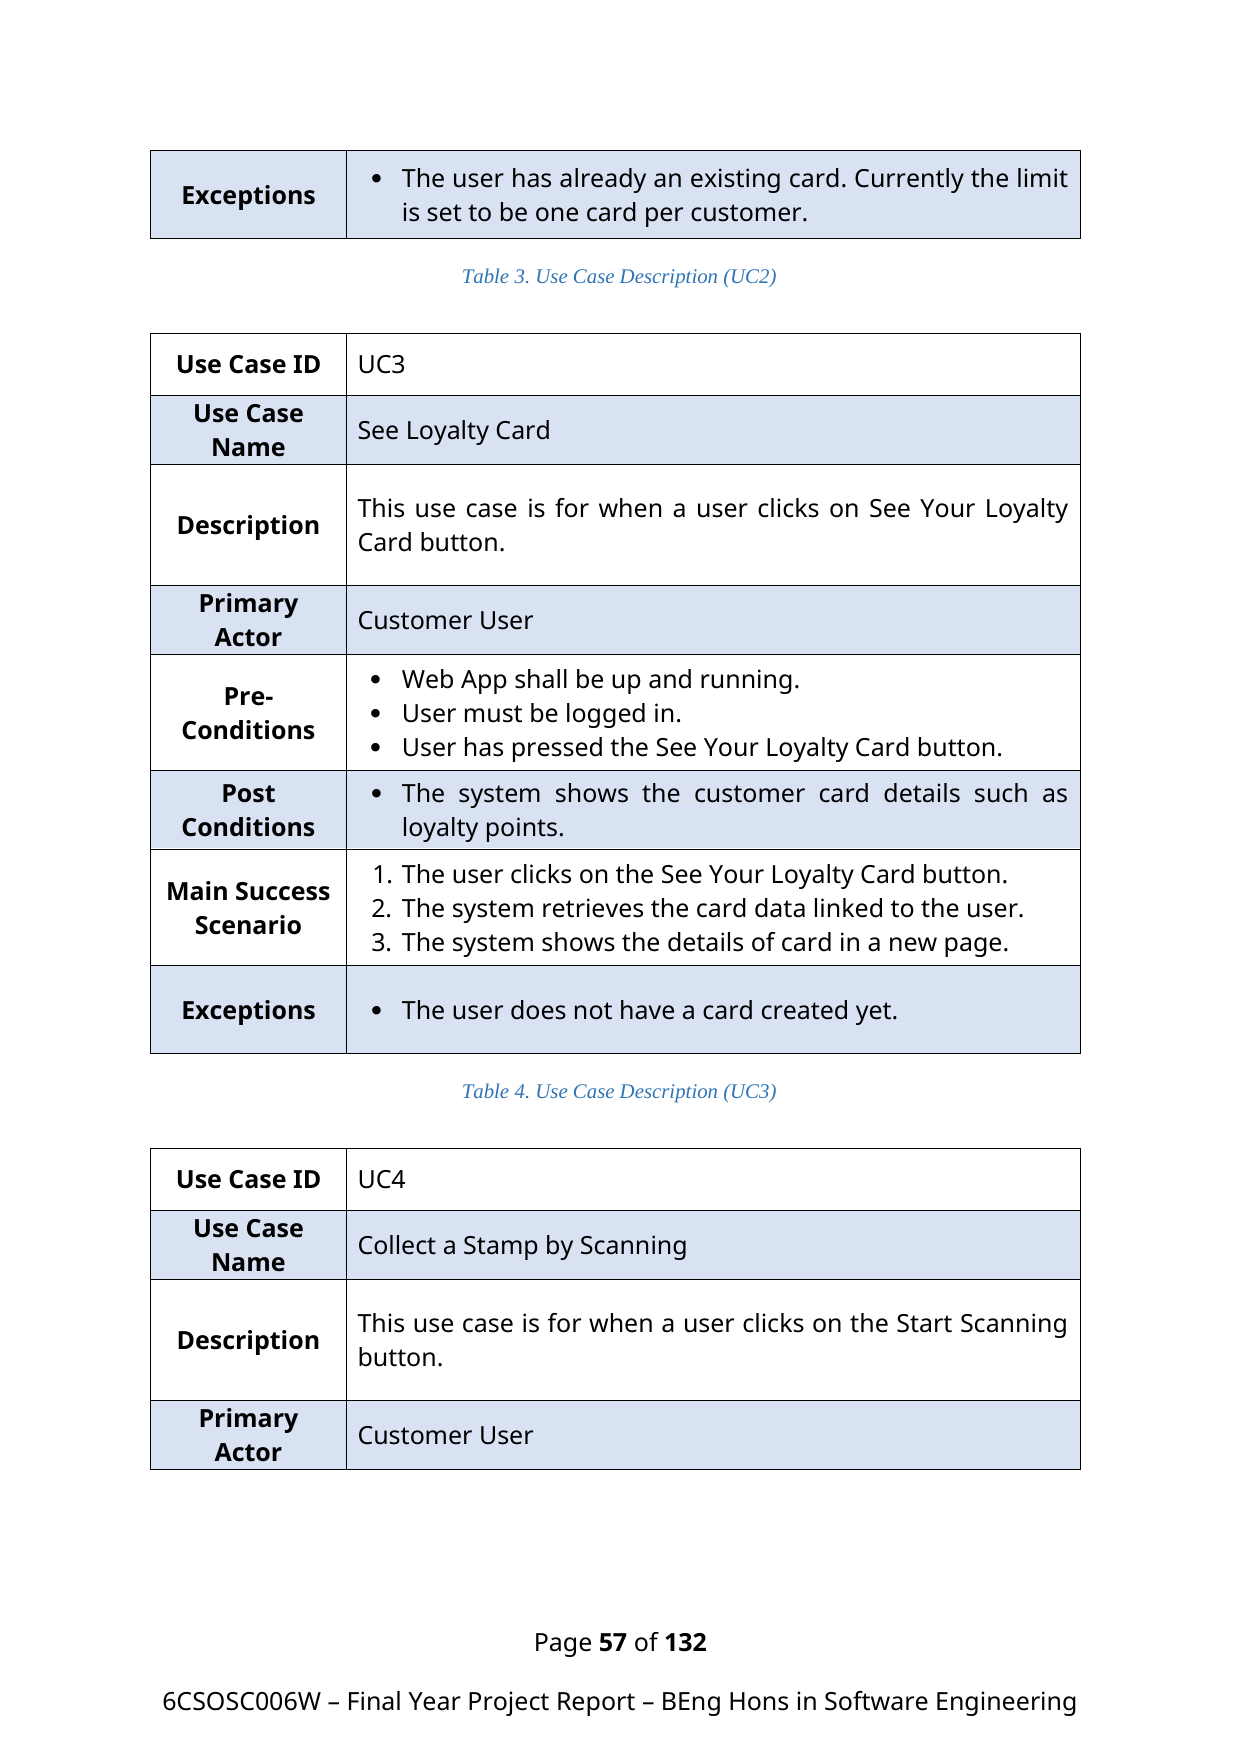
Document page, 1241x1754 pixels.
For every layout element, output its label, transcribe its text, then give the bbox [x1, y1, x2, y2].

table_cell Primary Actor [151, 586, 346, 654]
table_cell The user has already an existing card. Currently the limit is set to be one card per customer. [347, 151, 1080, 238]
table_cell Exceptions [151, 151, 346, 238]
table_cell Customer User [347, 1401, 1080, 1469]
table_cell Collect a Stamp by Scanning [347, 1211, 1080, 1279]
table_cell Post Conditions [151, 771, 346, 848]
table_header UC3 [347, 334, 1080, 395]
table_cell The user does not have a card created yet. [347, 966, 1080, 1053]
text Table . Use Case Description (UC2) [150, 264, 1090, 288]
table_cell The user clicks on the See Your Loyalty Card button. The system retrieves the card data linked to the user. The system shows the details of card in a new page. [347, 850, 1080, 965]
table_cell Description [151, 1280, 346, 1400]
table_cell Exceptions [151, 966, 346, 1053]
table_cell Primary Actor [151, 1401, 346, 1469]
text Table . Use Case Description (UC3) [150, 1079, 1090, 1103]
table_cell This use case is for when a user clicks on See Your Loyalty Card button. [347, 465, 1080, 584]
table_cell Description [151, 465, 346, 584]
table_cell See Loyalty Card [347, 396, 1080, 464]
table_header UC4 [347, 1149, 1080, 1210]
table_cell Customer User [347, 586, 1080, 654]
table_cell The system shows the customer card details such as loyalty points. [347, 771, 1080, 848]
table_header Use Case ID [151, 1149, 346, 1210]
table_cell Web App shall be up and running. User must be logged in. User has pressed the See Your Loyalty Card button. [347, 655, 1080, 770]
table_cell Use Case Name [151, 1211, 346, 1279]
table_cell Use Case Name [151, 396, 346, 464]
table_cell Main Success Scenario [151, 850, 346, 965]
table_cell This use case is for when a user clicks on the Start Scanning button. [347, 1280, 1080, 1400]
table_header Use Case ID [151, 334, 346, 395]
table_cell Pre-Conditions [151, 655, 346, 770]
